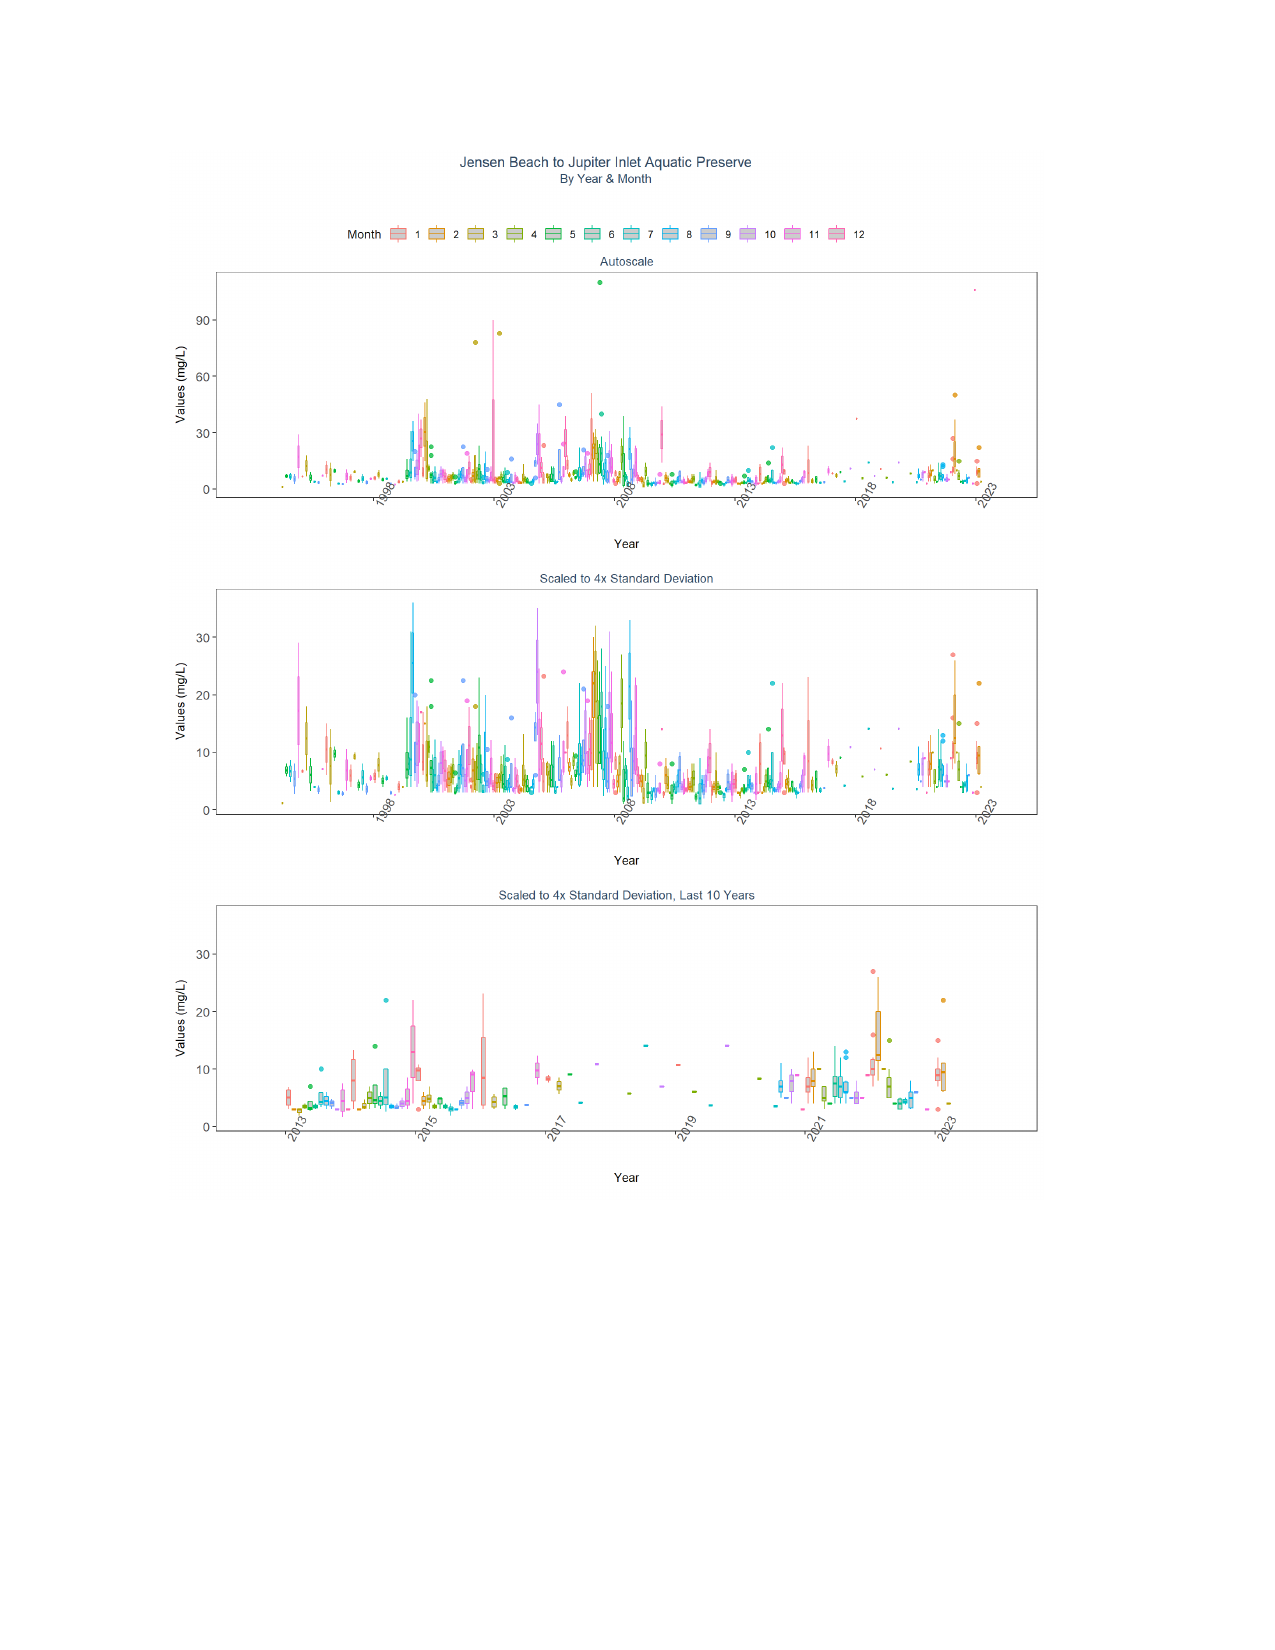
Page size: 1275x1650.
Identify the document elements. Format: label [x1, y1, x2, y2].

picture [168, 150, 1044, 1200]
